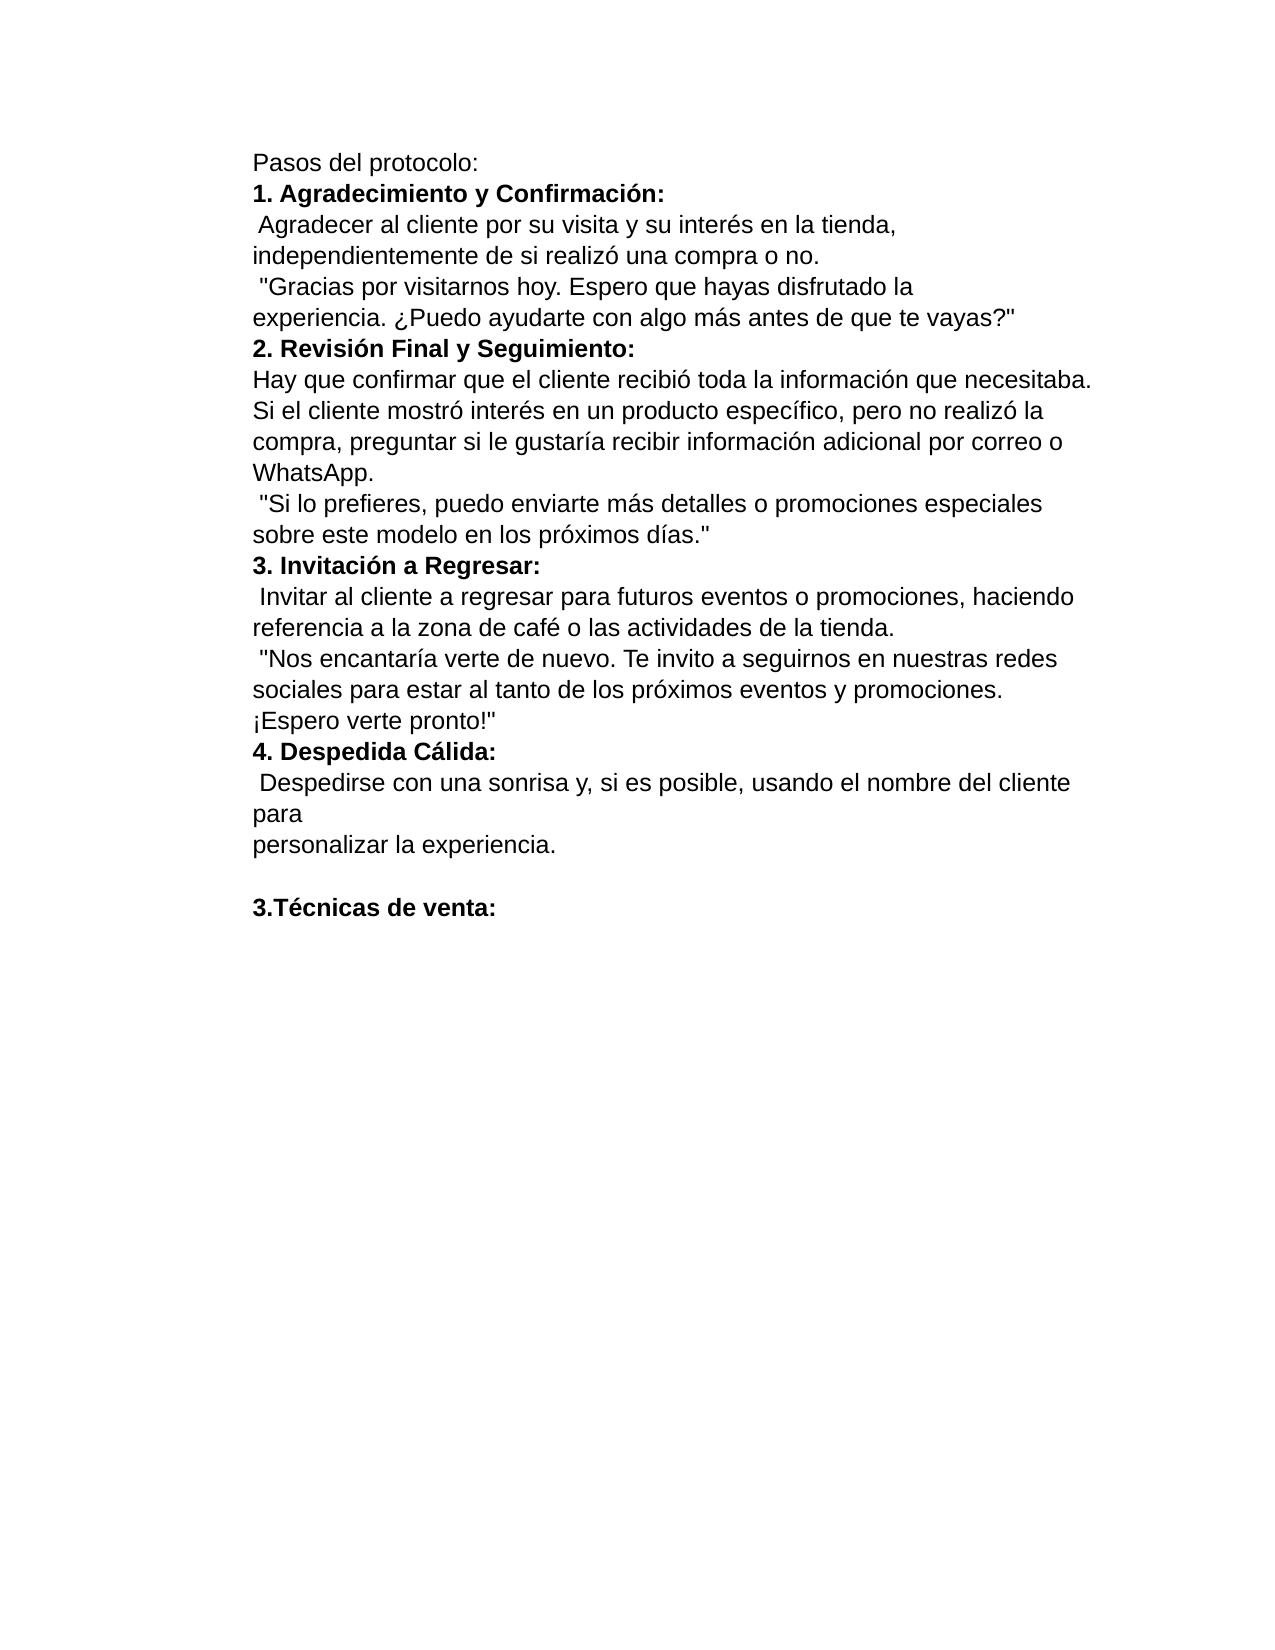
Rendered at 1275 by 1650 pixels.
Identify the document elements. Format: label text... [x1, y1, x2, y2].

list "Nos encantaría verte de nuevo. Te invito a seguirnos en nuestras redes [252, 644, 1098, 673]
list Invitar al cliente a regresar para futuros eventos o promociones, haciendo [252, 582, 1098, 611]
list personalizar la experiencia. [252, 831, 1098, 859]
list ¡Espero verte pronto!" [252, 706, 1098, 735]
list "Si lo prefieres, puedo enviarte más detalles o promociones especiales [252, 489, 1098, 518]
list 3. Invitación a Regresar: [252, 551, 1098, 580]
list experiencia. ¿Puedo ayudarte con algo más antes de que te vayas?" [252, 303, 1098, 332]
list Si el cliente mostró interés en un producto específico, pero no realizó la compra, preguntar si le gustaría recibir información adicional por correo o WhatsApp. [252, 396, 1098, 487]
list 3.Técnicas de venta: [252, 893, 1098, 921]
list Hay que confirmar que el cliente recibió toda la información que necesitaba. [252, 365, 1098, 394]
list sociales para estar al tanto de los próximos eventos y promociones. [252, 675, 1098, 704]
list 1. Agradecimiento y Confirmación: [252, 179, 1098, 207]
list 4. Despedida Cálida: [252, 737, 1098, 766]
list "Gracias por visitarnos hoy. Espero que hayas disfrutado la [252, 272, 1098, 301]
list referencia a la zona de café o las actividades de la tienda. [252, 613, 1098, 642]
list 2. Revisión Final y Seguimiento: [252, 334, 1098, 363]
list Pasos del protocolo: [252, 148, 1098, 176]
list Despedirse con una sonrisa y, si es posible, usando el nombre del cliente para [252, 768, 1098, 828]
list Agradecer al cliente por su visita y su interés en la tienda, independientemente de si realizó una compra o no. [252, 210, 1098, 269]
list sobre este modelo en los próximos días." [252, 520, 1098, 549]
